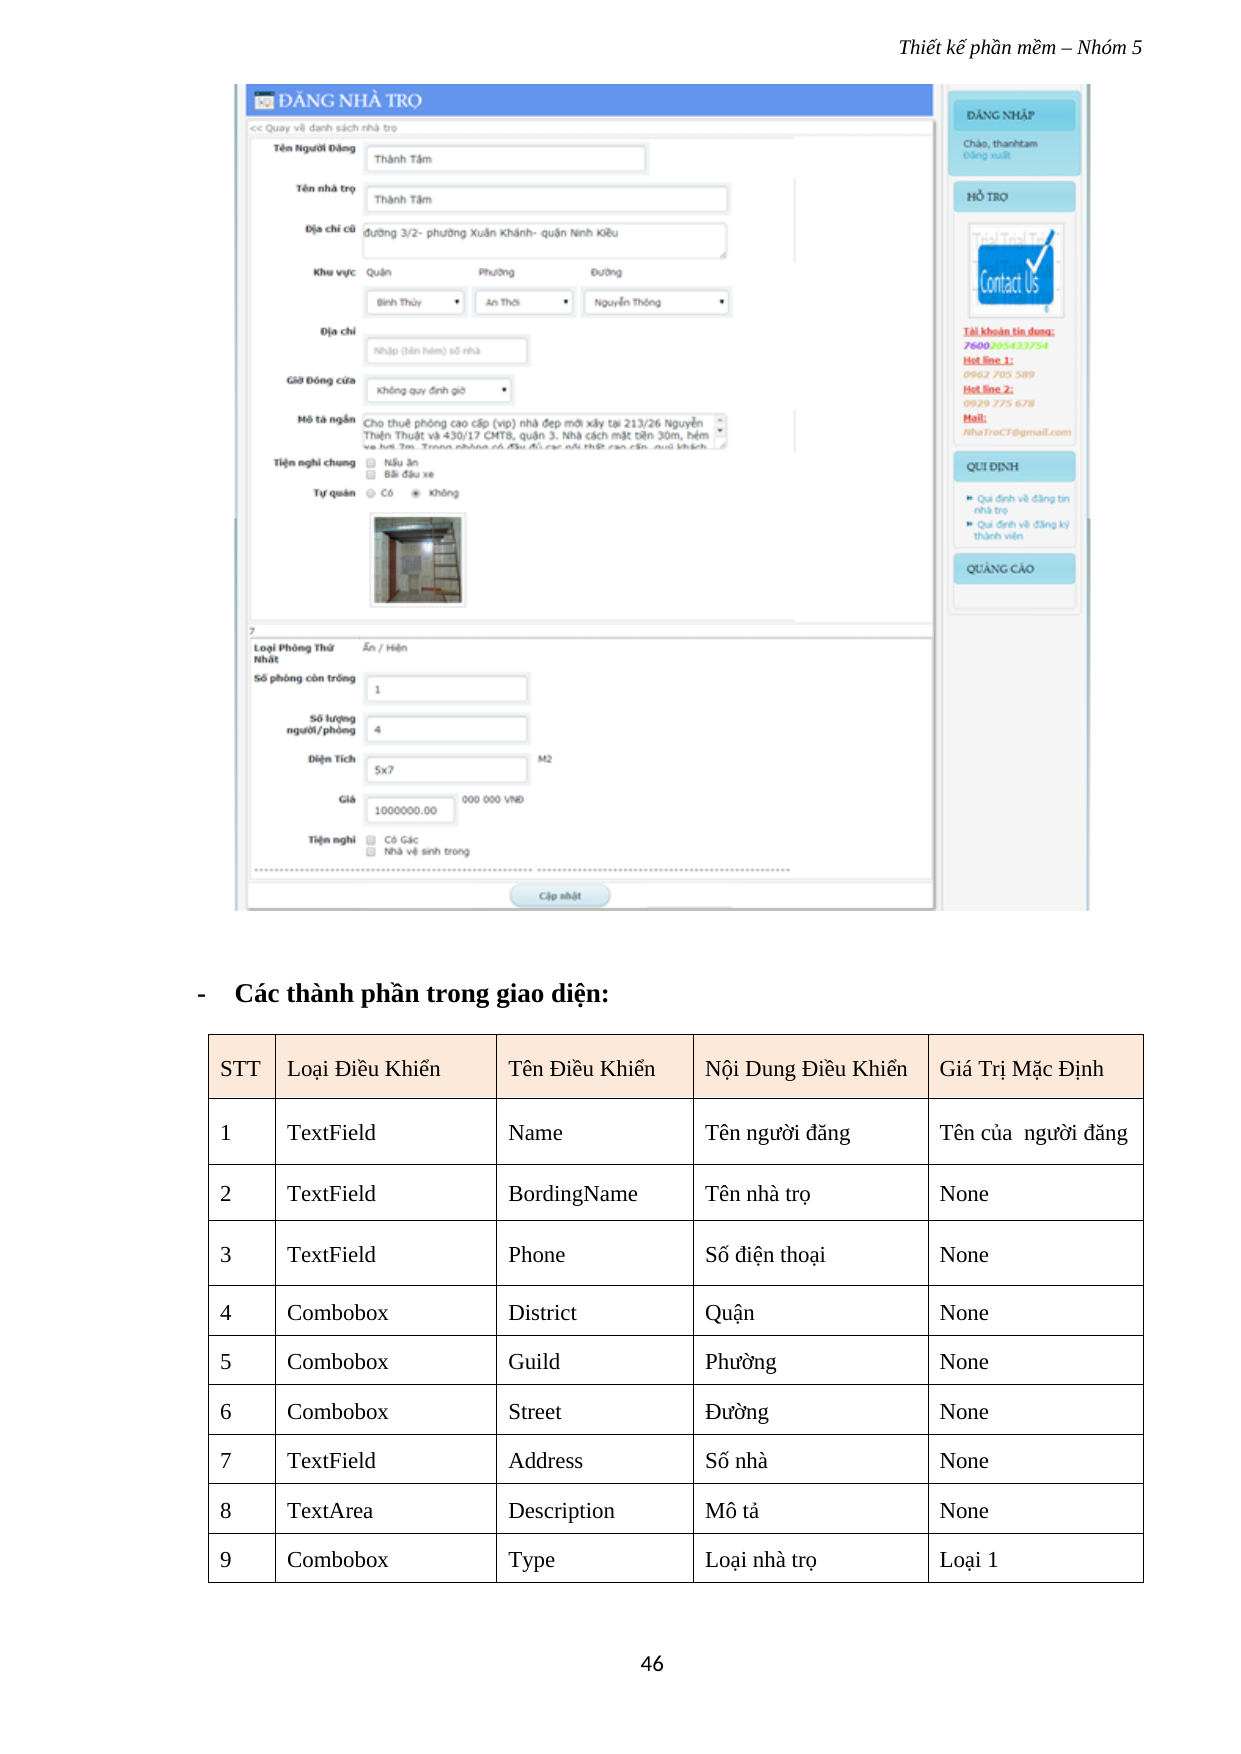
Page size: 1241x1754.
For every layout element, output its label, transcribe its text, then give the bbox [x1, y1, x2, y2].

table_cell Combobox [276, 1336, 496, 1384]
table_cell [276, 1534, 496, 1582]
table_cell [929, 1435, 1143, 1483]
table_cell BordingName [497, 1165, 693, 1220]
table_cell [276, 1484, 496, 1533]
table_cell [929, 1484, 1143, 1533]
table_cell Số điện thoại [694, 1221, 928, 1285]
list Các thành phần trong giao diện: [197, 977, 1144, 1009]
table_header STT [209, 1035, 275, 1097]
table_cell 4 [209, 1286, 275, 1335]
table_cell Tên nhà trọ [694, 1165, 928, 1220]
table_cell None [929, 1221, 1143, 1285]
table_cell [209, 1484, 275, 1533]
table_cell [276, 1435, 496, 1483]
table_cell 6 [209, 1385, 275, 1434]
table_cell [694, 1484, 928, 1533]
table_header Tên Điều Khiển [497, 1035, 693, 1097]
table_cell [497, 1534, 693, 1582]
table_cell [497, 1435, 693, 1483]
table_cell Combobox [276, 1286, 496, 1335]
table_header Giá Trị Mặc Định [929, 1035, 1143, 1097]
picture [234, 84, 1091, 911]
table_cell Phone [497, 1221, 693, 1285]
table_cell 1 [209, 1099, 275, 1164]
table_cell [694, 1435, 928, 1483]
table_cell Quận [694, 1286, 928, 1335]
table_cell Combobox [276, 1385, 496, 1434]
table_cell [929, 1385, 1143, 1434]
table_cell Tên của người đăng [929, 1099, 1143, 1164]
table_cell 3 [209, 1221, 275, 1285]
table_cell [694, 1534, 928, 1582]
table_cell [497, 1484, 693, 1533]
table_cell Phường [694, 1336, 928, 1384]
table_header Loại Điều Khiển [276, 1035, 496, 1097]
table_cell Tên người đăng [694, 1099, 928, 1164]
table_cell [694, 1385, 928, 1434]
table_cell None [929, 1336, 1143, 1384]
table_header Nội Dung Điều Khiển [694, 1035, 928, 1097]
table_cell Street [497, 1385, 693, 1434]
table_cell None [929, 1165, 1143, 1220]
table_cell 5 [209, 1336, 275, 1384]
table_cell TextField [276, 1165, 496, 1220]
table_cell None [929, 1286, 1143, 1335]
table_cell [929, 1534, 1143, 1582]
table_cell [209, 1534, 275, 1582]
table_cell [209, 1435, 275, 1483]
table_cell TextField [276, 1221, 496, 1285]
table_cell 2 [209, 1165, 275, 1220]
table_cell District [497, 1286, 693, 1335]
table_cell Name [497, 1099, 693, 1164]
table_cell Guild [497, 1336, 693, 1384]
table_cell TextField [276, 1099, 496, 1164]
